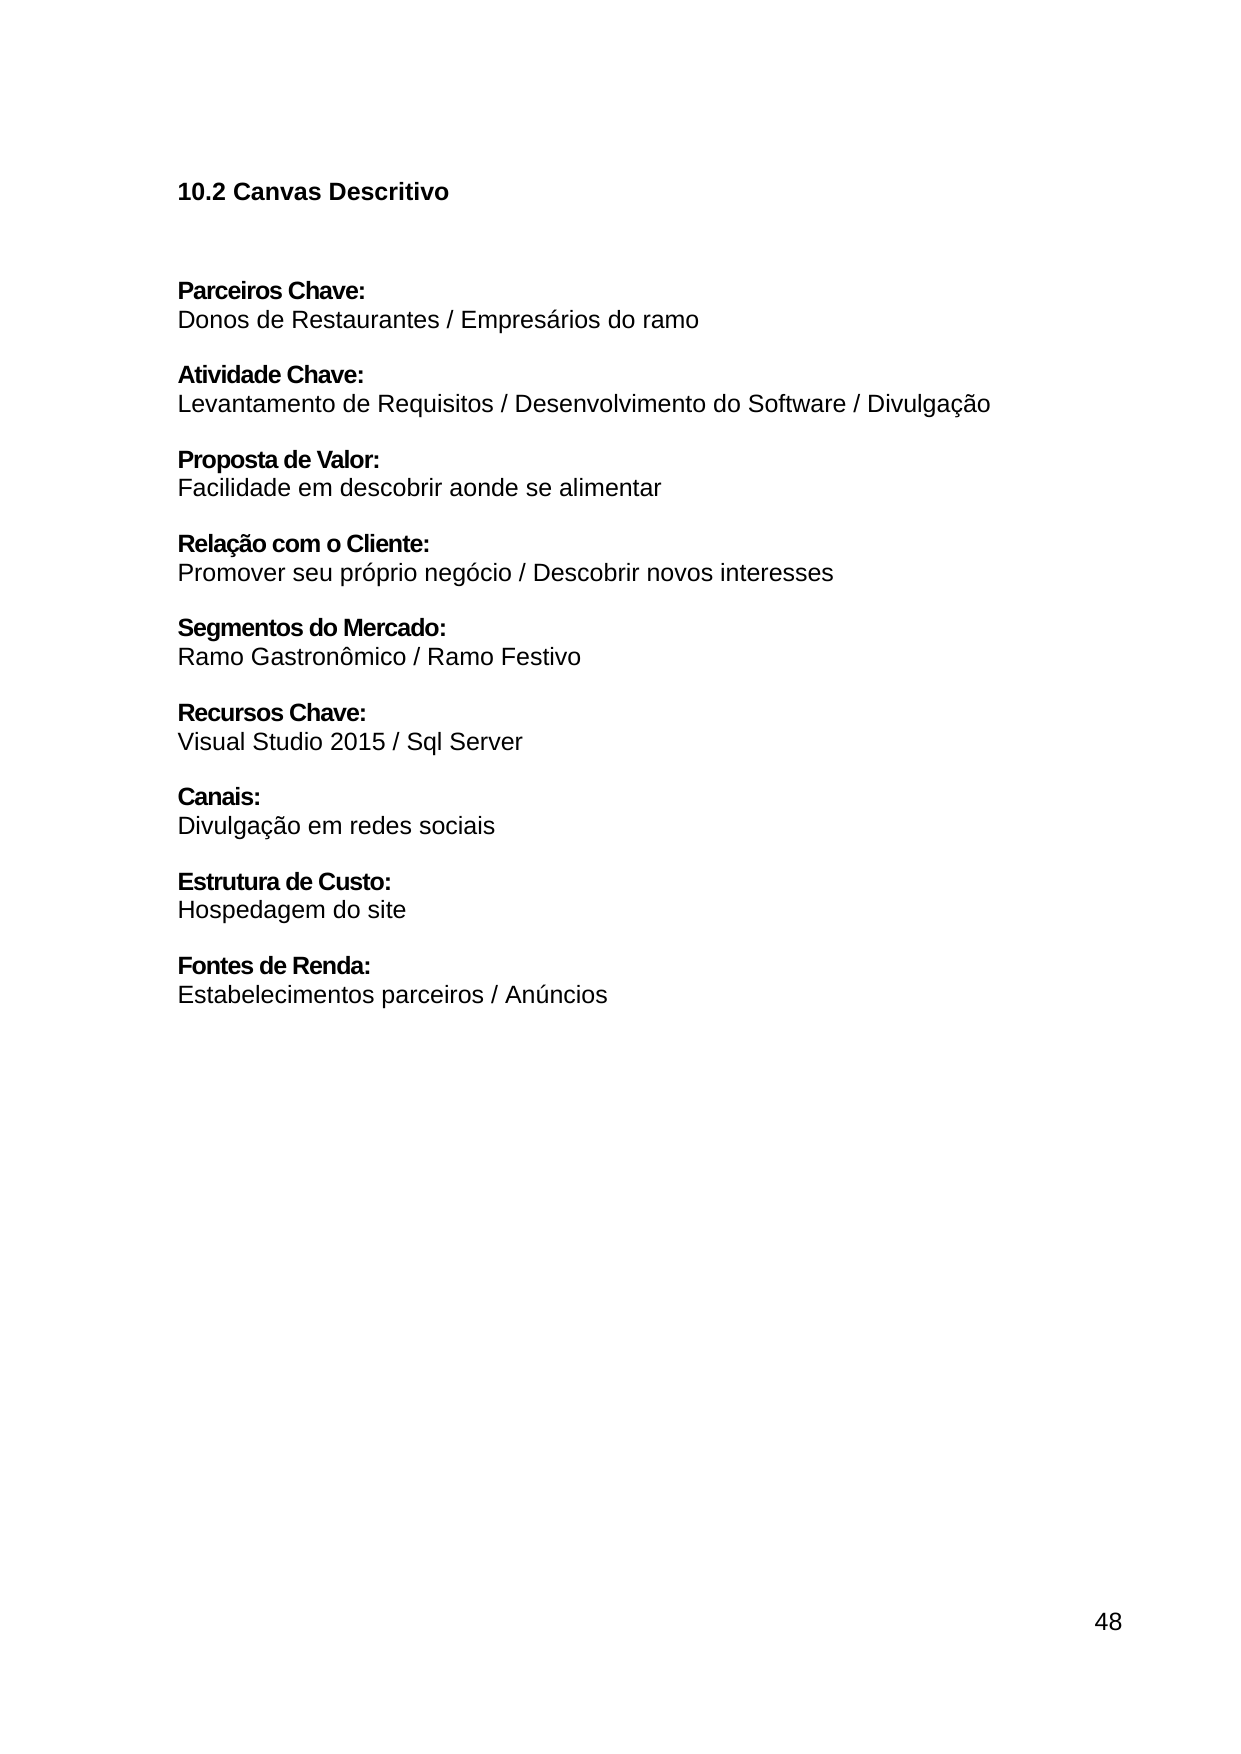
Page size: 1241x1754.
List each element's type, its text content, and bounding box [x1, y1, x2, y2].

title Relação com o Cliente: [177, 529, 1122, 558]
subtitle 10.2 Canvas Descritivo [177, 177, 1122, 206]
title Parceiros Chave: [177, 276, 1122, 305]
title Fontes de Renda: [177, 951, 1122, 980]
title Proposta de Valor: [177, 445, 1122, 473]
text Divulgação em redes sociais [177, 811, 1122, 840]
text Estabelecimentos parceiros / Anúncios [177, 980, 1122, 1008]
title Segmentos do Mercado: [177, 613, 1122, 642]
title Estrutura de Custo: [177, 867, 1122, 895]
text Promover seu próprio negócio / Descobrir novos interesses [177, 558, 1122, 587]
title Canais: [177, 782, 1122, 811]
text Levantamento de Requisitos / Desenvolvimento do Software / Divulgação [177, 389, 1122, 418]
title Recursos Chave: [177, 698, 1122, 727]
title Atividade Chave: [177, 360, 1122, 389]
text Hospedagem do site [177, 895, 1122, 924]
text Facilidade em descobrir aonde se alimentar [177, 473, 1122, 502]
text Ramo Gastronômico / Ramo Festivo [177, 642, 1122, 671]
text Donos de Restaurantes / Empresários do ramo [177, 305, 1122, 333]
text Visual Studio 2015 / Sql Server [177, 727, 1122, 755]
